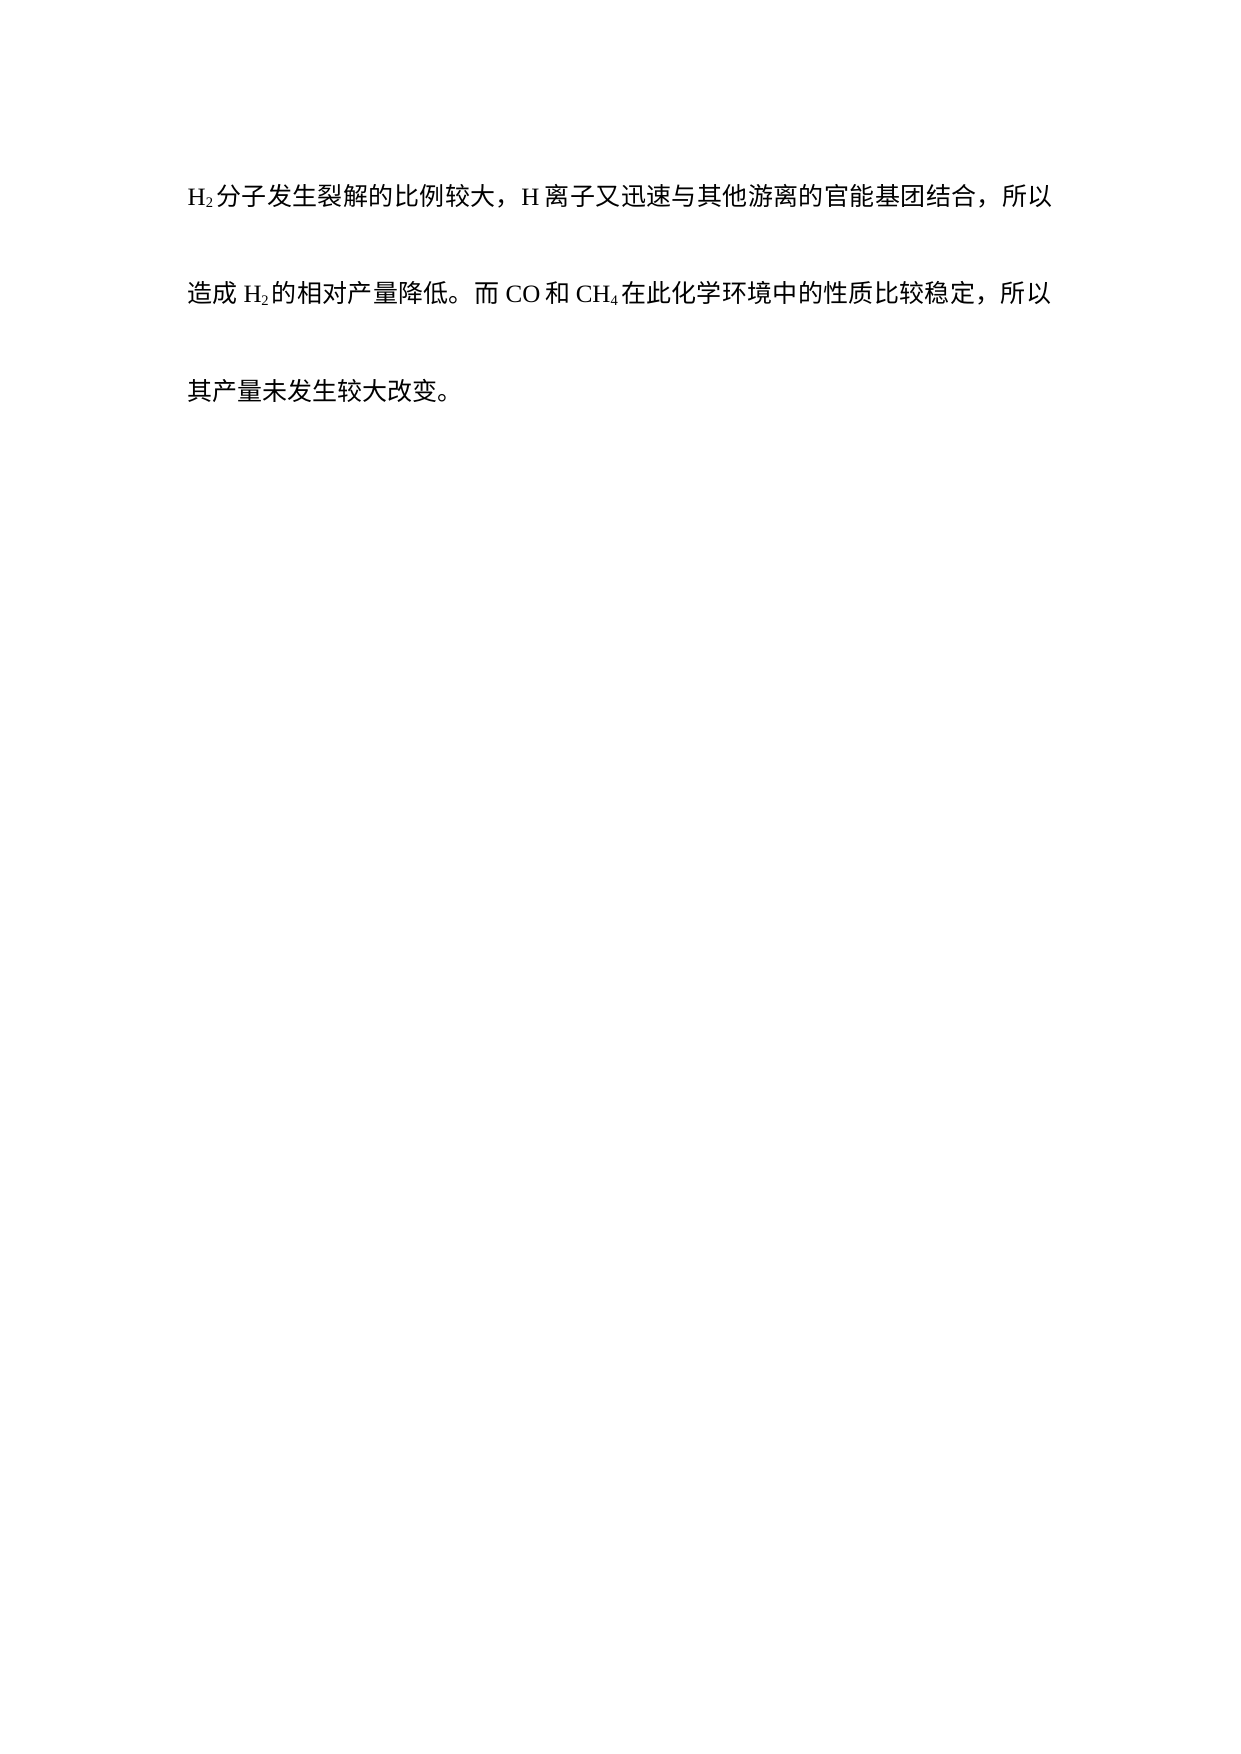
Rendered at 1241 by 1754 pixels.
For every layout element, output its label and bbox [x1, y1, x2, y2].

text [187, 162, 1053, 422]
